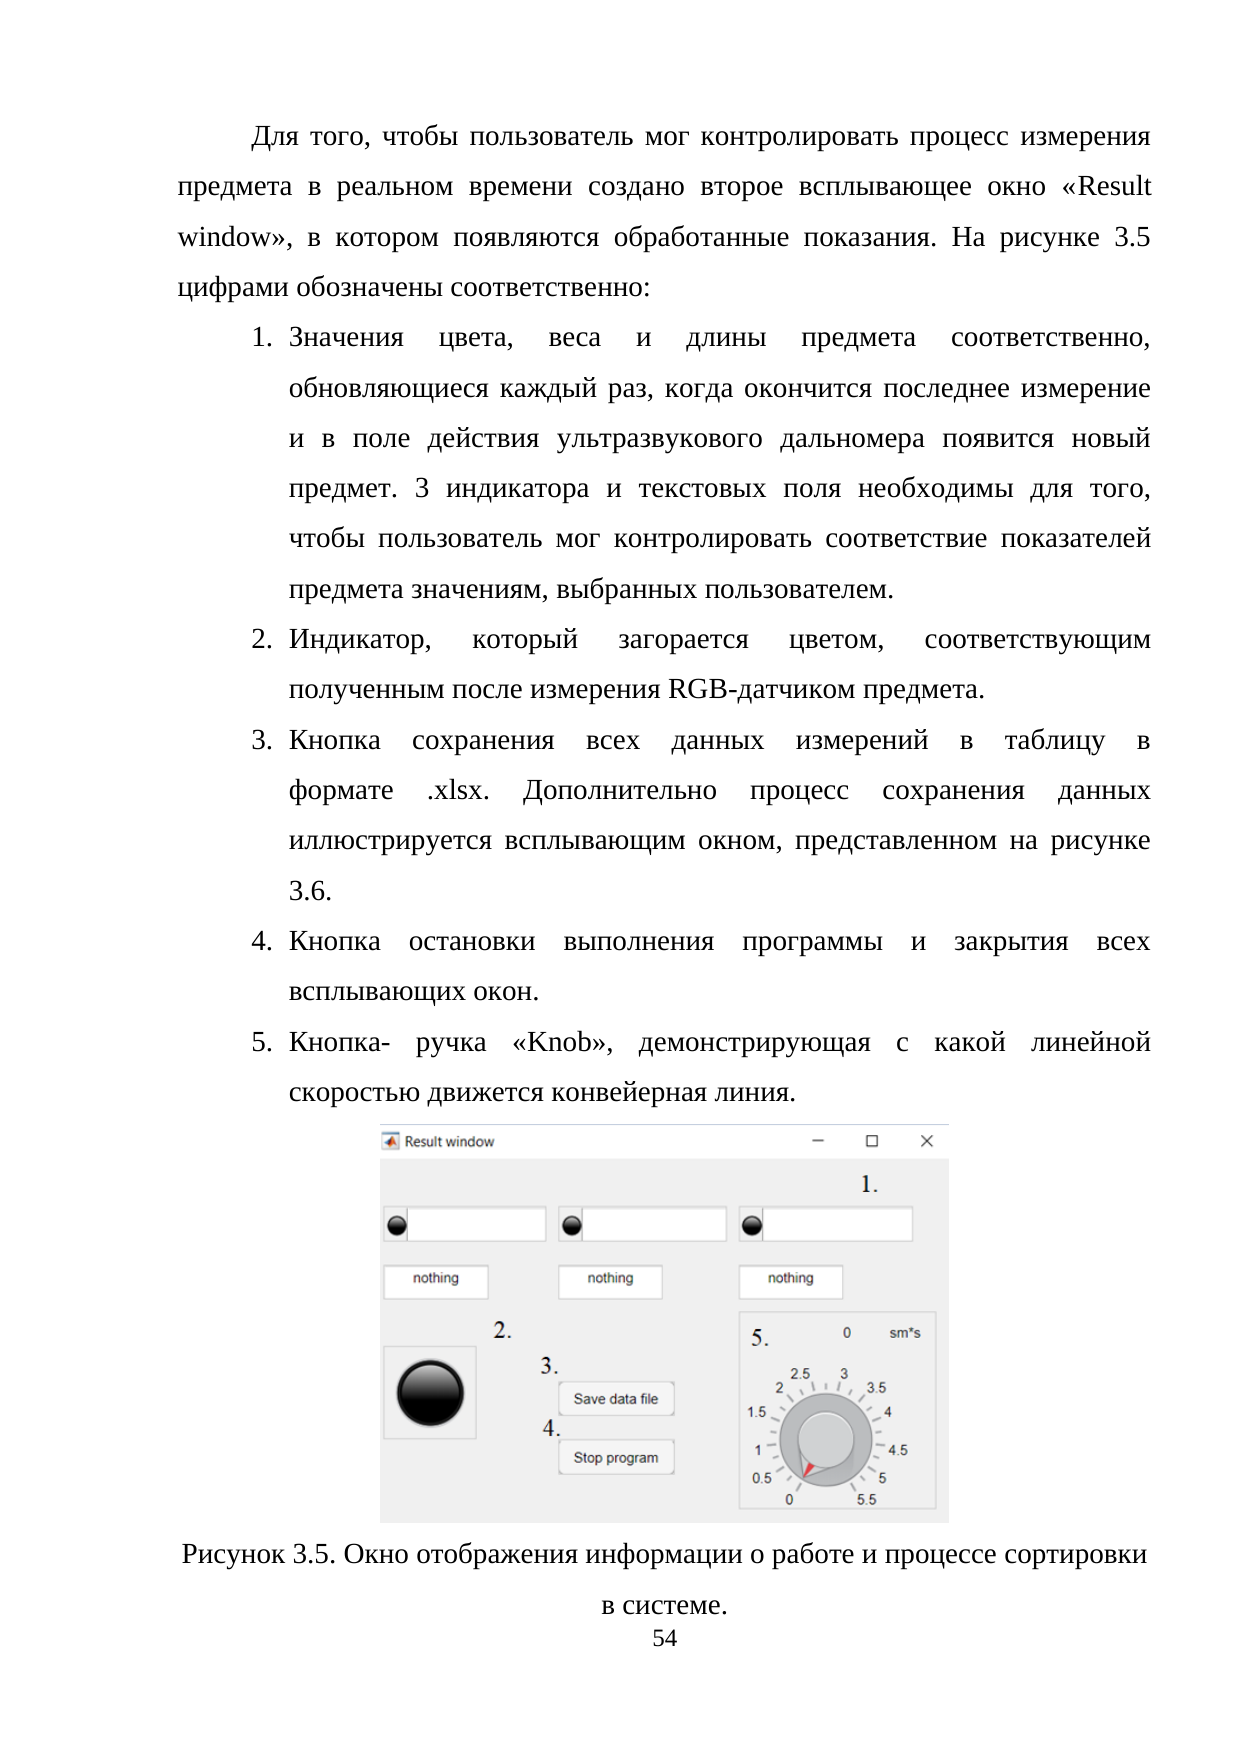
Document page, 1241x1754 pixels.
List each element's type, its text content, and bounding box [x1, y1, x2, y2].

text Рисунок 3.5. Окно отображения информации о работе и процессе сортировки в системе. [177, 1537, 1152, 1621]
text Для того, чтобы пользователь мог контролировать процесс измерения предмета в реальном времени создано второе всплывающее окно «Result window», в котором появляются обработанные показания. На рисунке 3.5 цифрами обозначены соответственно: [177, 118, 1152, 303]
picture [380, 1124, 949, 1523]
list Индикатор, который загорается цветом, соответствующим полученным после измерения RGB-датчиком предмета. [251, 621, 1152, 705]
list Кнопка- ручка «Knob», демонстрирующая с какой линейной скоростью движется конвейерная линия. [251, 1024, 1152, 1108]
list Кнопка остановки выполнения программы и закрытия всех всплывающих окон. [251, 923, 1152, 1007]
list Значения цвета, веса и длины предмета соответственно, обновляющиеся каждый раз, когда окончится последнее измерение и в поле действия ультразвукового дальномера появится новый предмет. 3 индикатора и текстовых поля необходимы для того, чтобы пользователь мог контролировать соответствие показателей предмета значениям, выбранных пользователем. [251, 319, 1152, 604]
list Кнопка сохранения всех данных измерений в таблицу в формате .xlsx. Дополнительно процесс сохранения данных иллюстрируется всплывающим окном, представленном на рисунке 3.6. [251, 722, 1152, 906]
